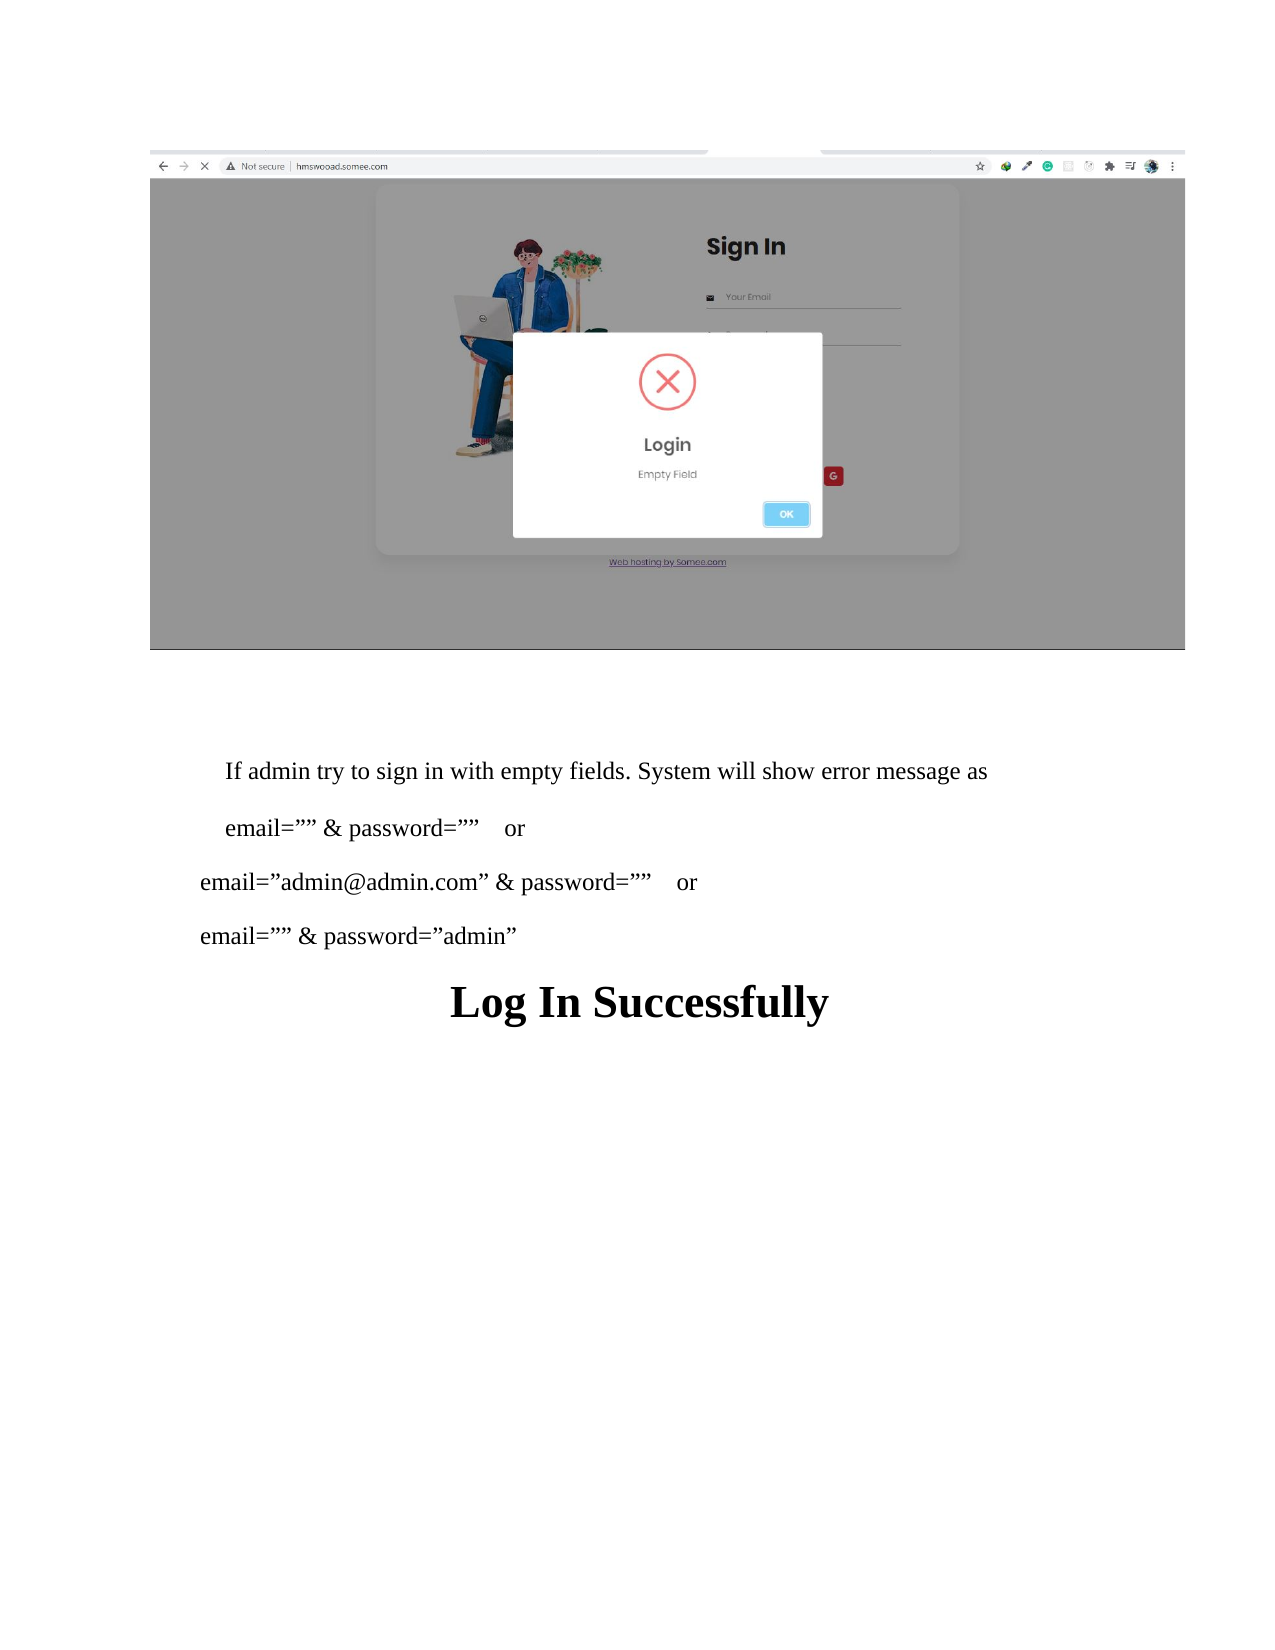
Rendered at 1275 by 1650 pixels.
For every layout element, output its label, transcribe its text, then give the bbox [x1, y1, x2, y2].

text Log In Successfully [150, 975, 1125, 1027]
picture [150, 150, 1185, 650]
text email=”” & password=”” or [150, 813, 1125, 842]
text email=”” & password=”admin” [150, 921, 1125, 949]
text If admin try to sign in with empty fields. System will show error message as [150, 756, 1125, 784]
text email=”admin@admin.com” & password=”” or [150, 867, 1125, 896]
